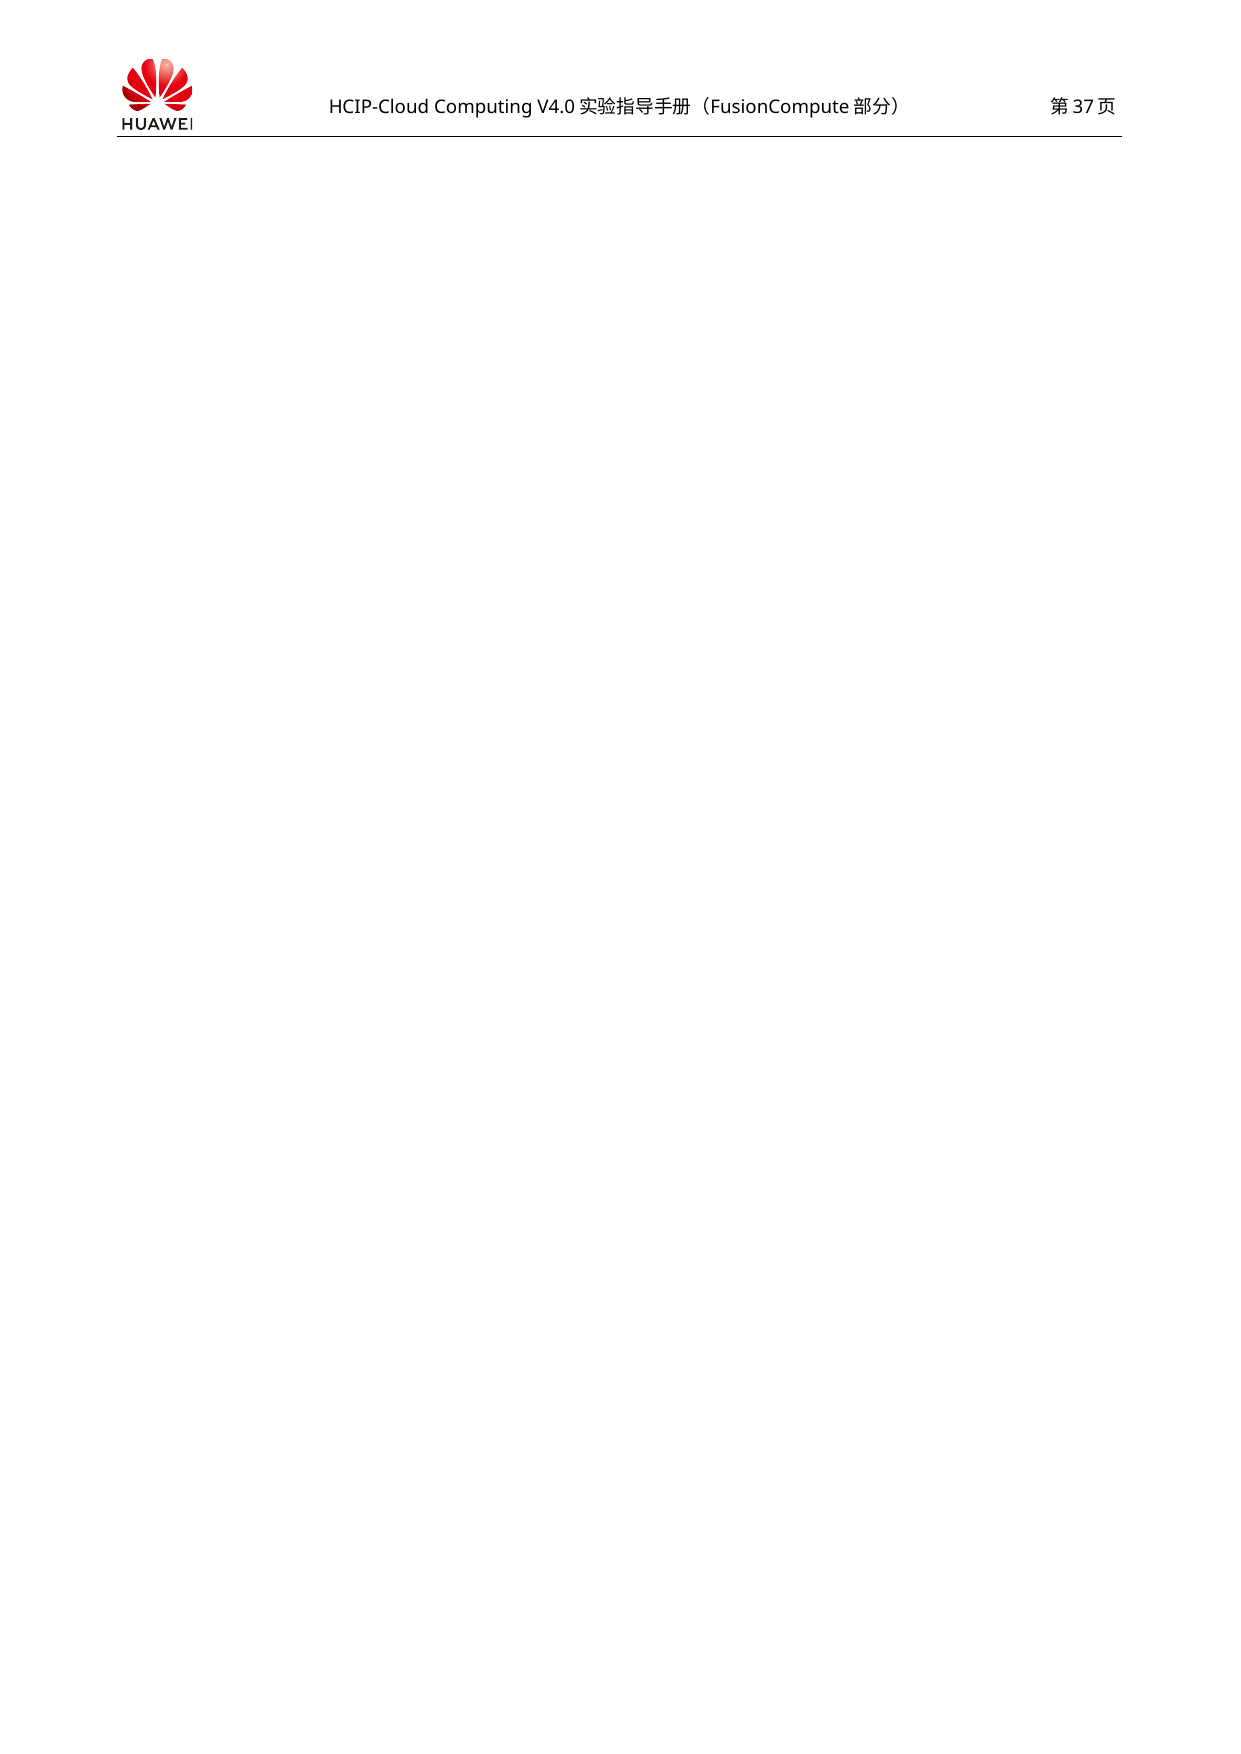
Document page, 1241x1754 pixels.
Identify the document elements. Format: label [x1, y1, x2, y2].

picture [122, 59, 193, 130]
